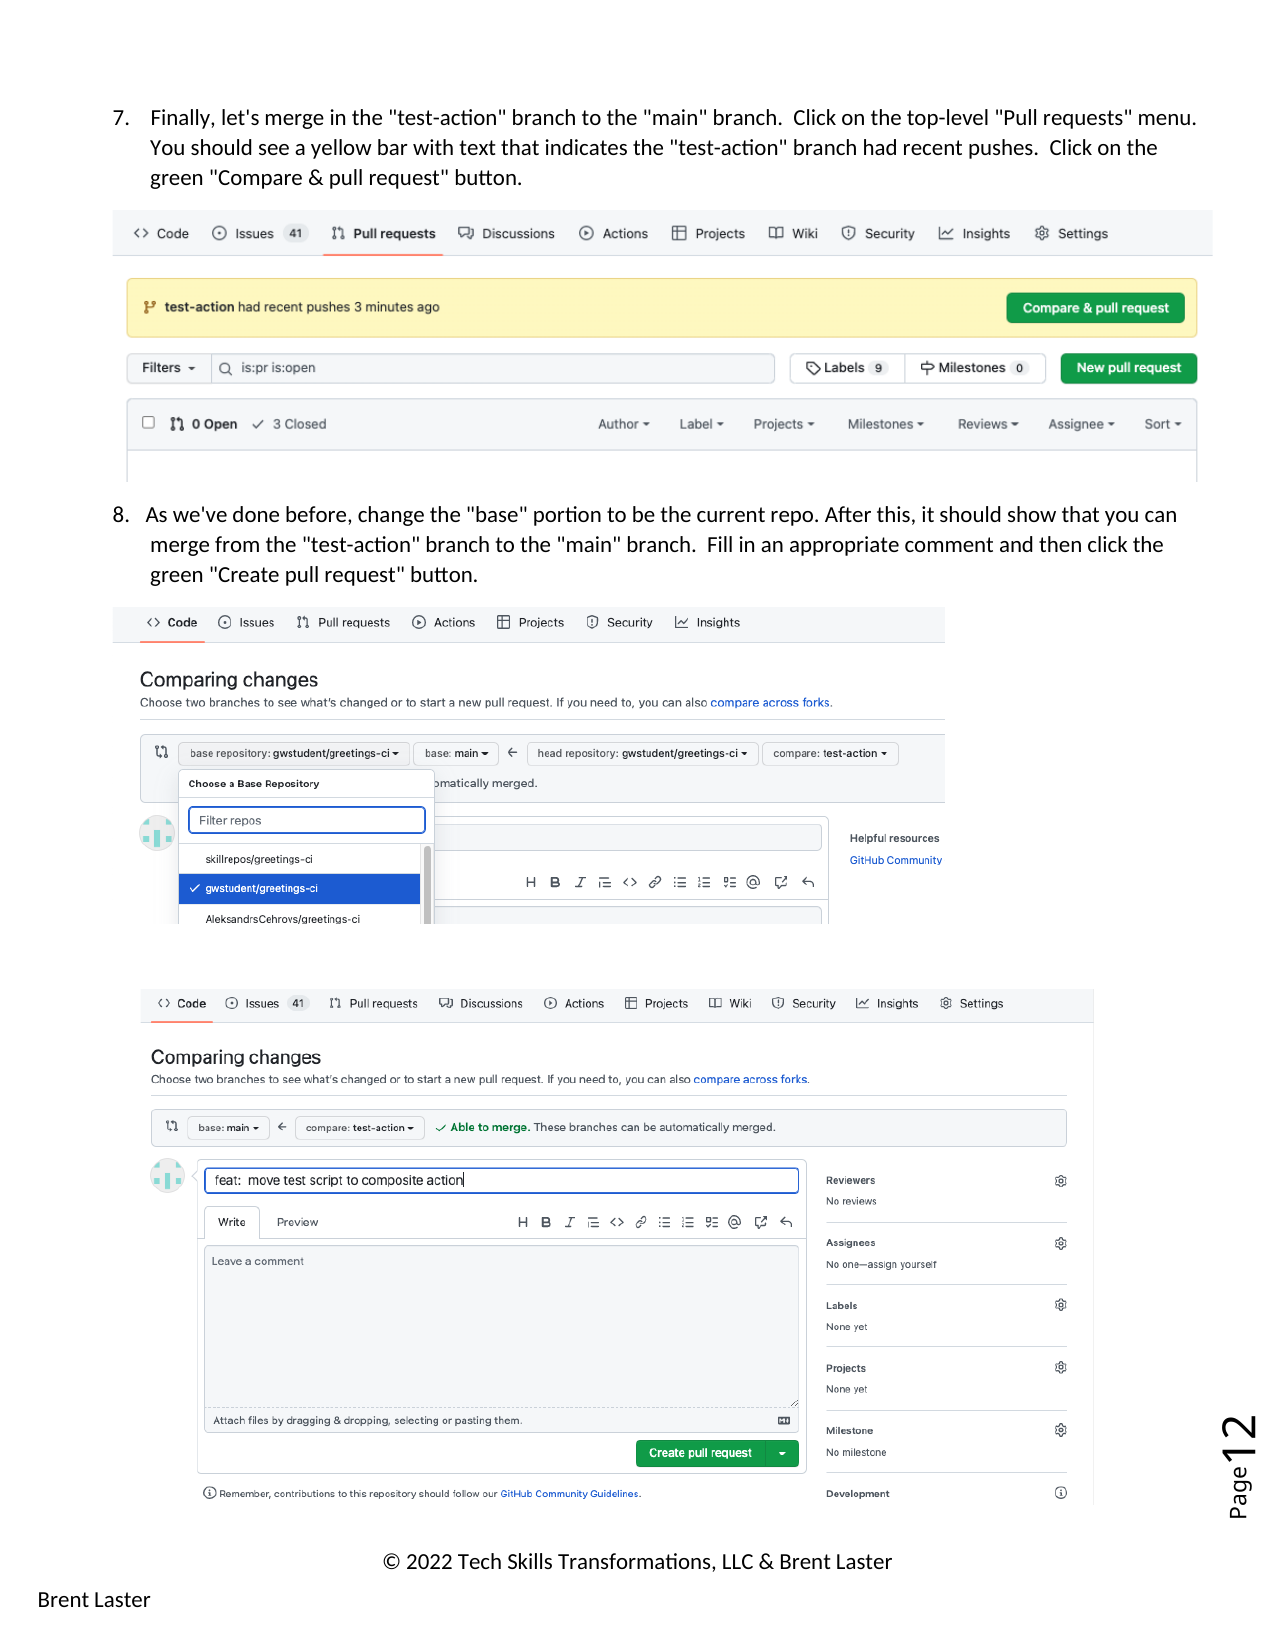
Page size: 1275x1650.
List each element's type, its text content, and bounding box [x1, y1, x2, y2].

picture [112, 210, 1213, 482]
picture [140, 989, 1094, 1505]
text 8. As we've done before, change the "base" portion to be the current repo. After this, it should show that you can merge from the "test-action" branch to the "main" branch. Fill in an appropriate comment and then click the green "Create pull request" button. [112, 500, 1200, 588]
text 7. Finally, let's merge in the "test-action" branch to the "main" branch. Click on the top-level "Pull requests" menu. You should see a yellow bar with text that indicates the "test-action" branch had recent pushes. Click on the green "Compare & pull request" button. [112, 103, 1200, 191]
picture [112, 607, 945, 924]
